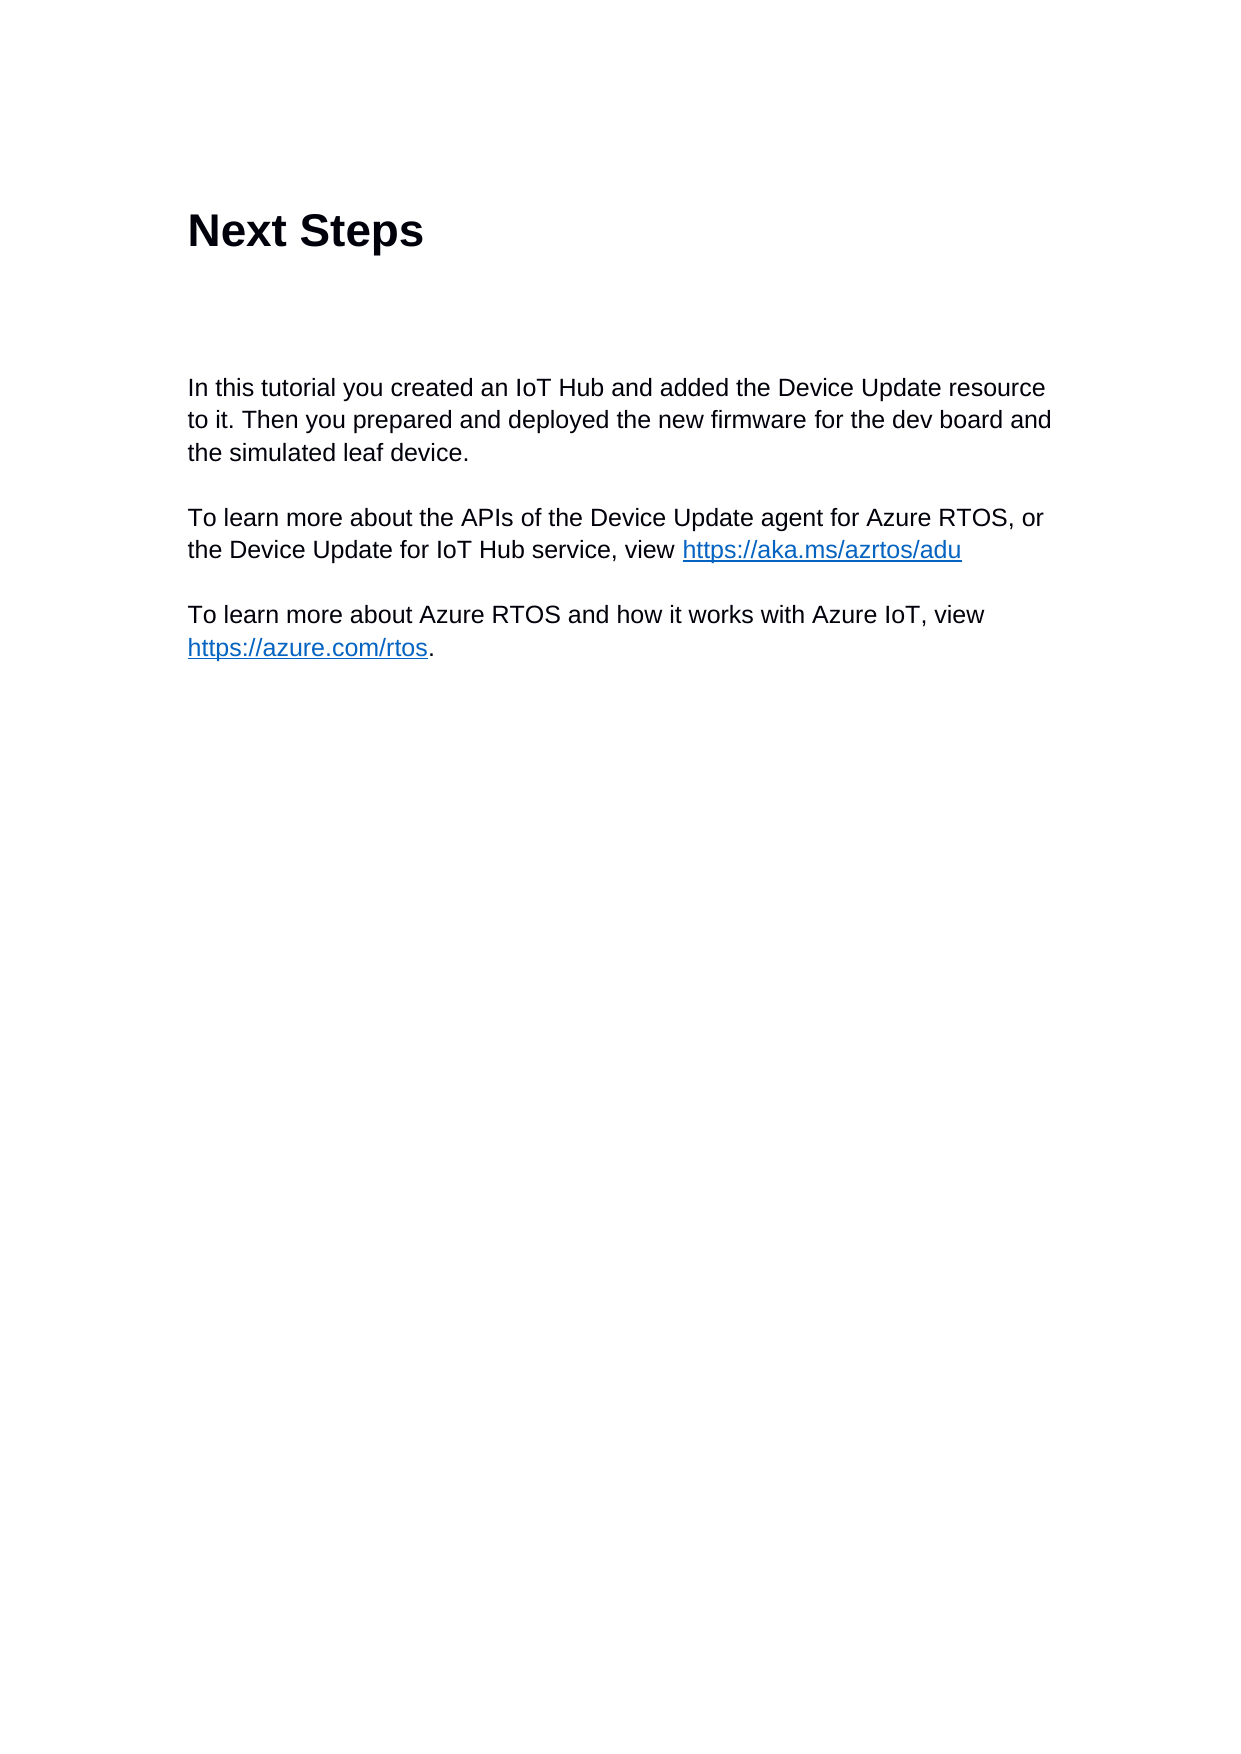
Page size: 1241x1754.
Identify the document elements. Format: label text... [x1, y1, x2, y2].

text To learn more about the APIs of the Device Update agent for Azure RTOS, or the Device Update for IoT Hub service, view https://aka.ms/azrtos/adu [187, 501, 1053, 566]
subtitle Next Steps [187, 197, 1053, 262]
text In this tutorial you created an IoT Hub and added the Device Update resource to it. Then you prepared and deployed the new firmware for the dev board and the simulated leaf device. [187, 371, 1053, 468]
text To learn more about Azure RTOS and how it works with Azure IoT, view https://azure.com/rtos. [187, 598, 1053, 663]
